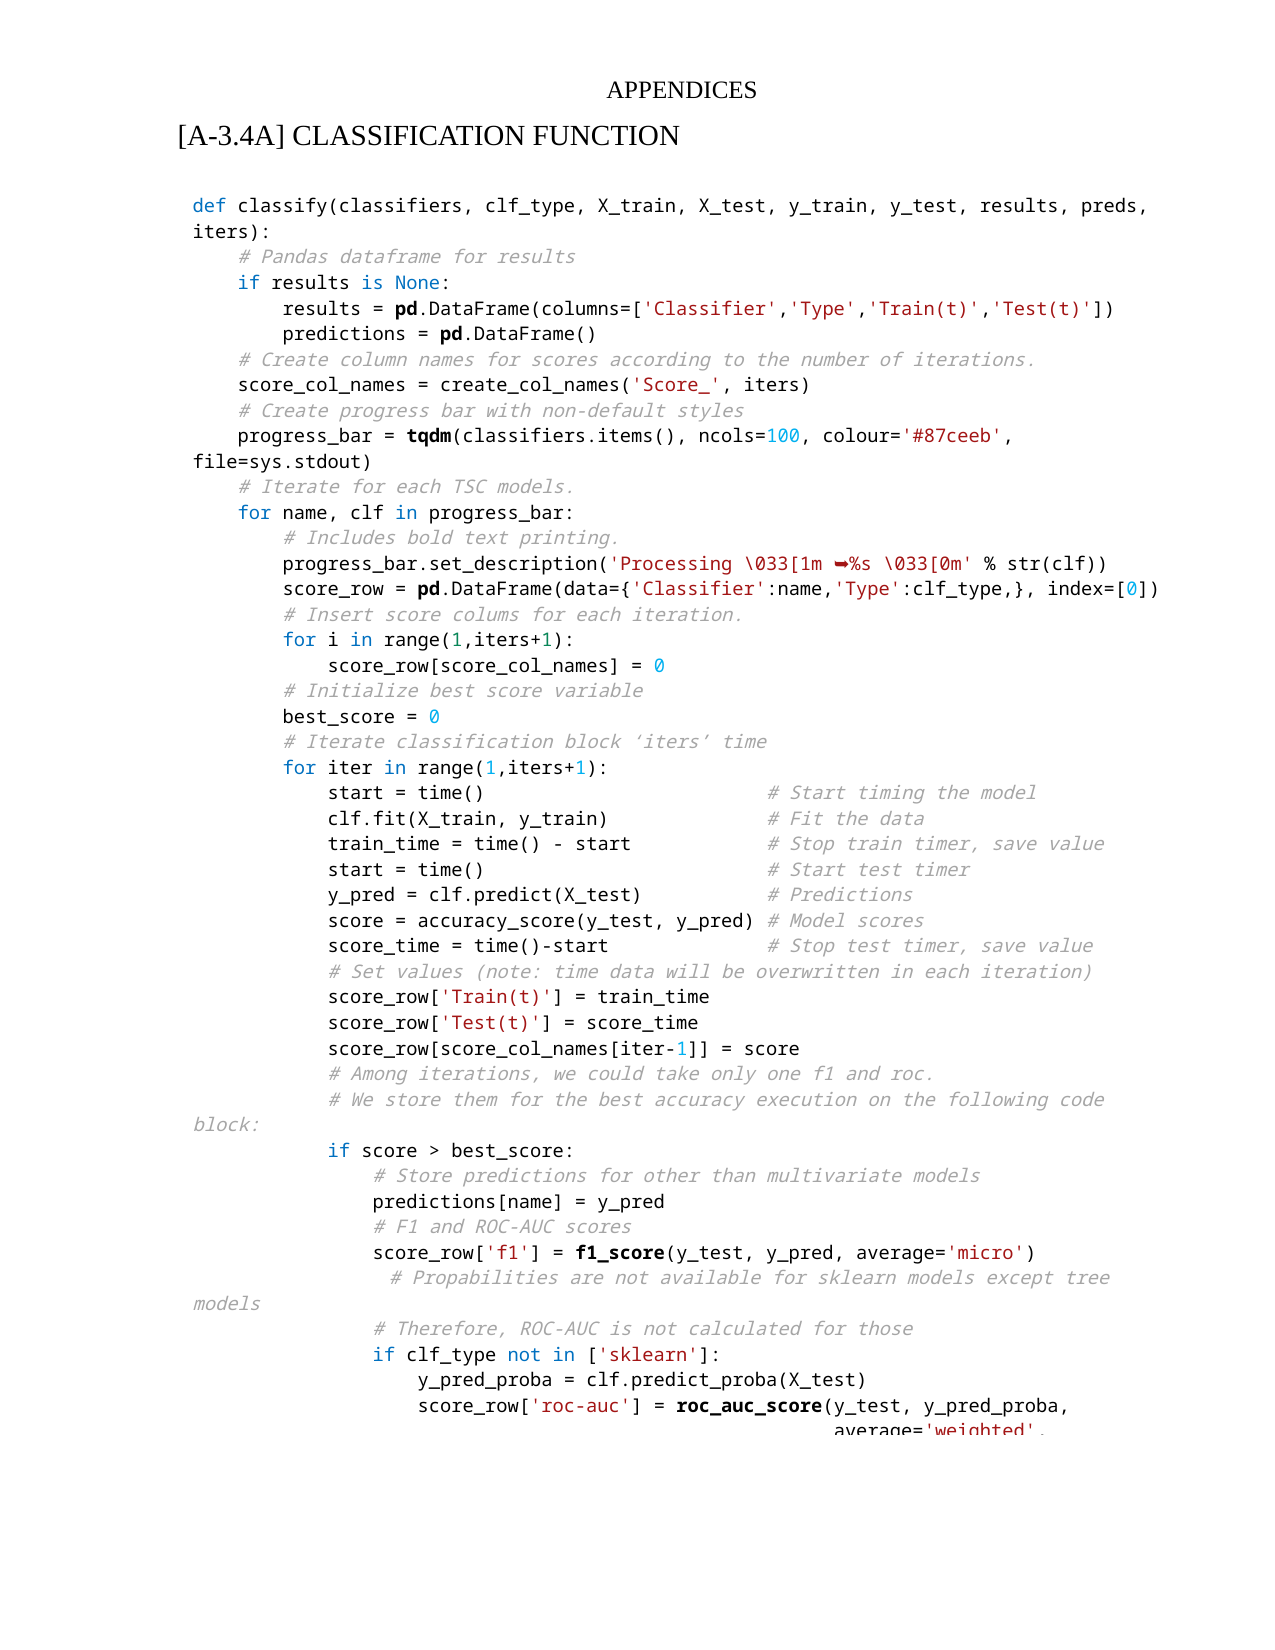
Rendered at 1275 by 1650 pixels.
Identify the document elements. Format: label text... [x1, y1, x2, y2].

text [A-3.4A] Classification function [177, 118, 1186, 152]
